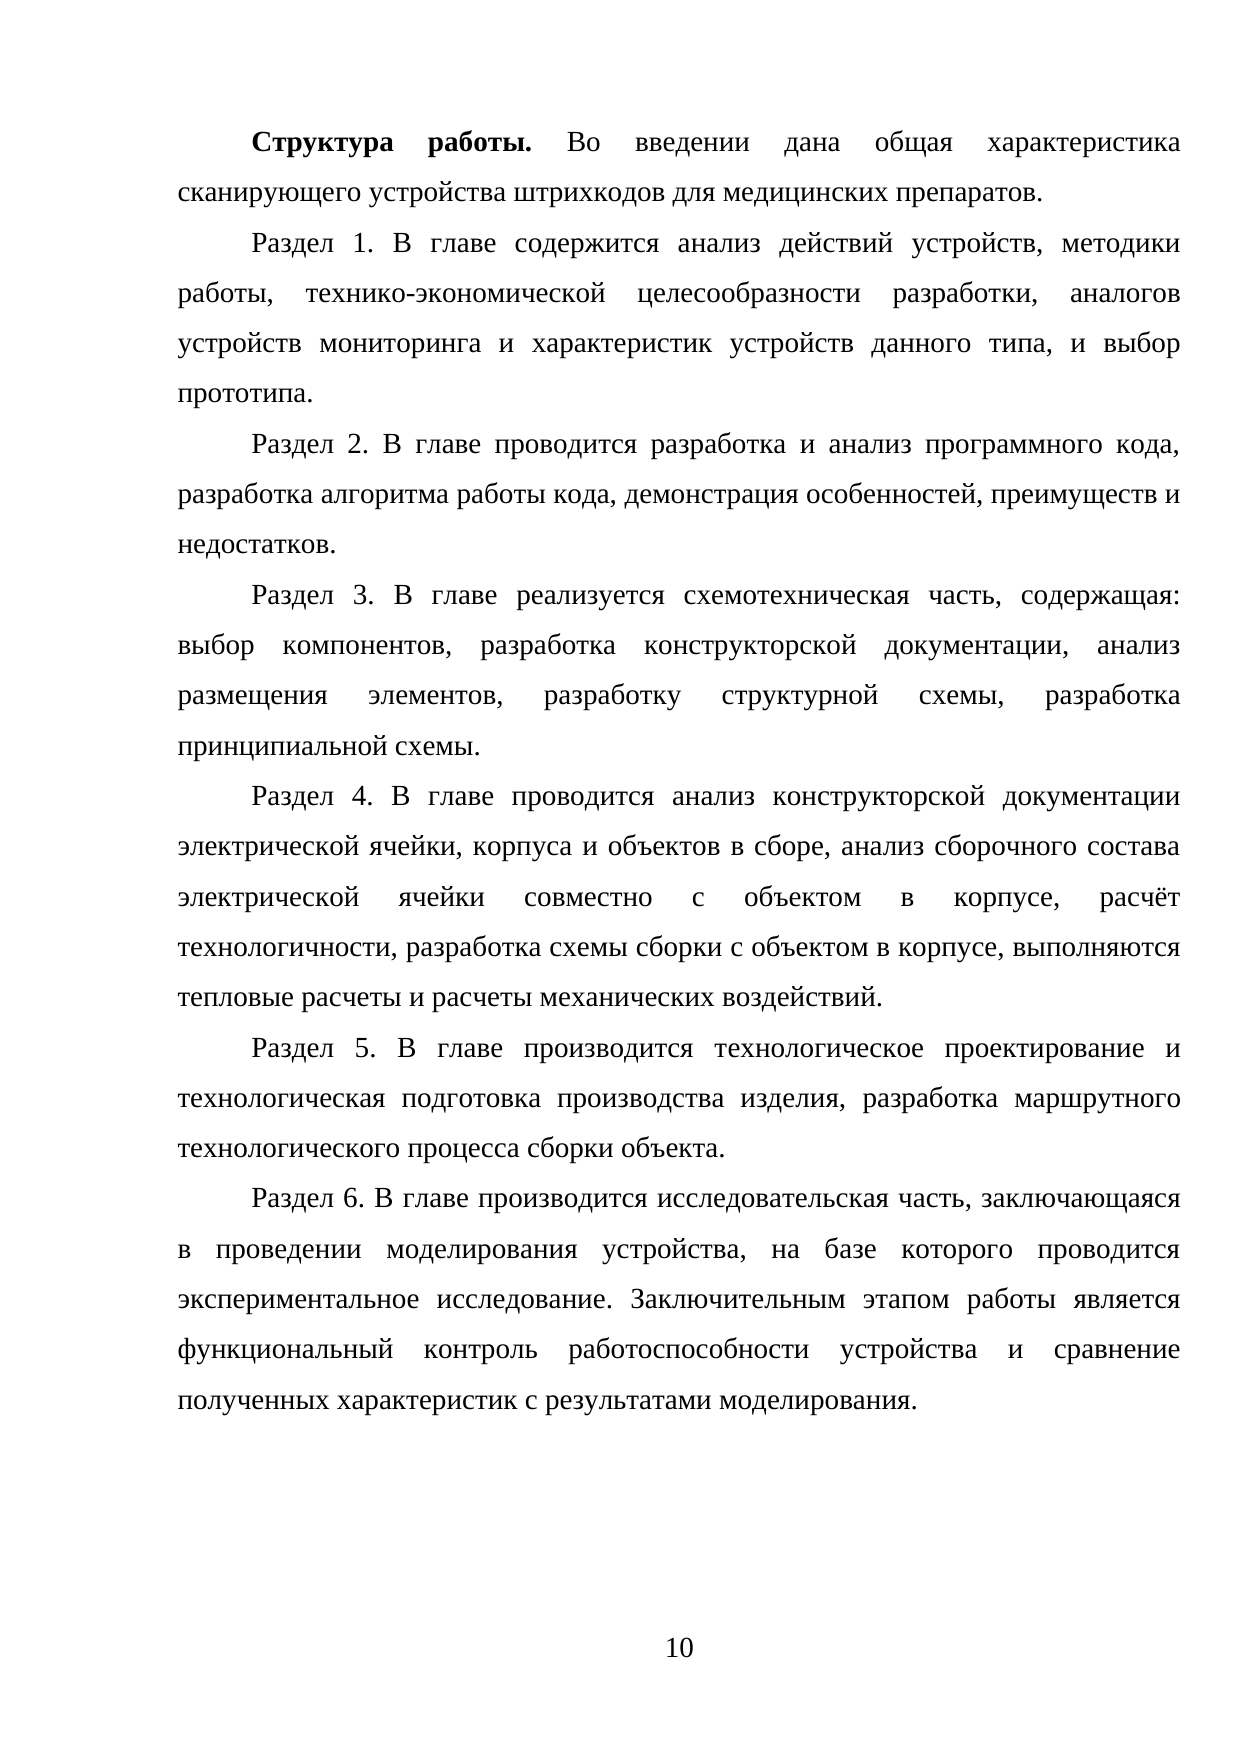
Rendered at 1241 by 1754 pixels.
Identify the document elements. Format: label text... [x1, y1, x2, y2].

text Раздел 3. В главе реализуется схемотехническая часть, содержащая: выбор компонентов, разработка конструкторской документации, анализ размещения элементов, разработку структурной схемы, разработка принципиальной схемы. [177, 577, 1181, 761]
text Раздел 6. В главе производится исследовательская часть, заключающаяся в проведении моделирования устройства, на базе которого проводится экспериментальное исследование. Заключительным этапом работы является функциональный контроль работоспособности устройства и сравнение полученных характеристик с результатами моделирования. [177, 1181, 1181, 1415]
text Раздел 5. В главе производится технологическое проектирование и технологическая подготовка производства изделия, разработка маршрутного технологического процесса сборки объекта. [177, 1030, 1181, 1164]
text Раздел 4. В главе проводится анализ конструкторской документации электрической ячейки, корпуса и объектов в сборе, анализ сборочного состава электрической ячейки совместно с объектом в корпусе, расчёт технологичности, разработка схемы сборки с объектом в корпусе, выполняются тепловые расчеты и расчеты механических воздействий. [177, 778, 1181, 1013]
text Раздел 1. В главе содержится анализ действий устройств, методики работы, технико-экономической целесообразности разработки, аналогов устройств мониторинга и характеристик устройств данного типа, и выбор прототипа. [177, 225, 1181, 409]
text Структура работы. Во введении дана общая характеристика сканирующего устройства штрихкодов для медицинских препаратов. [177, 124, 1181, 208]
text Раздел 2. В главе проводится разработка и анализ программного кода, разработка алгоритма работы кода, демонстрация особенностей, преимуществ и недостатков. [177, 426, 1181, 560]
